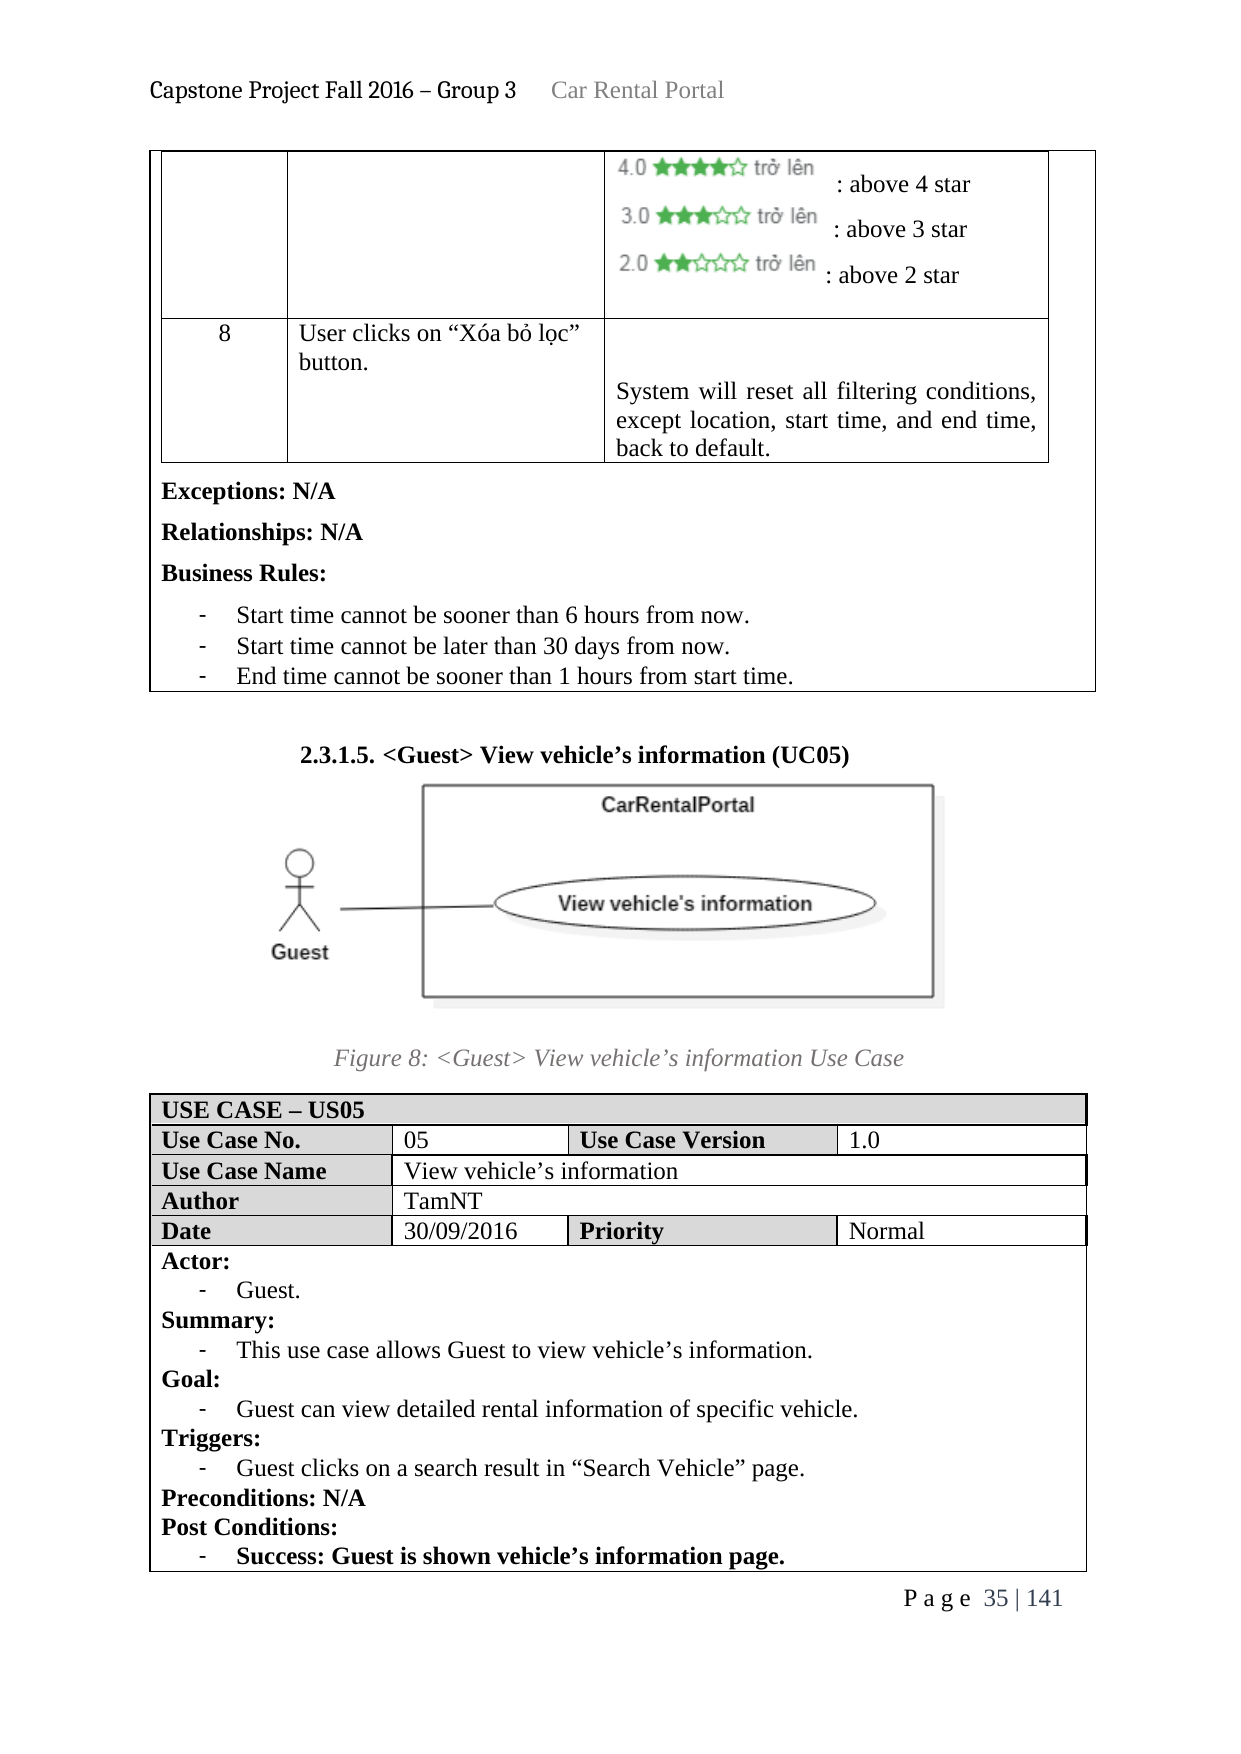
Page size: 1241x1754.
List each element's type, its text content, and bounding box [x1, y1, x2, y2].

table_cell Date [151, 1216, 391, 1245]
picture [615, 242, 819, 284]
table_cell 30/09/2016 [393, 1216, 567, 1245]
table_header USE CASE – US05 [151, 1095, 1085, 1123]
table_cell Author [151, 1186, 392, 1215]
table_cell 1.0 [838, 1126, 1086, 1154]
table_cell Priority [569, 1216, 836, 1245]
table_cell Use Case No. [151, 1125, 392, 1154]
picture [615, 152, 830, 193]
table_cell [151, 1246, 1086, 1571]
picture [615, 198, 827, 238]
subtitle <Guest> View vehicle’s information (UC05) [300, 740, 1090, 768]
table_cell Use Case Name [151, 1155, 391, 1185]
table_cell 05 [393, 1126, 568, 1154]
table_cell Normal [838, 1216, 1085, 1245]
table_cell View vehicle’s information [393, 1156, 1085, 1185]
picture [245, 770, 996, 1024]
table_cell Use Case Version [569, 1126, 837, 1154]
table_cell TamNT [393, 1186, 1086, 1215]
